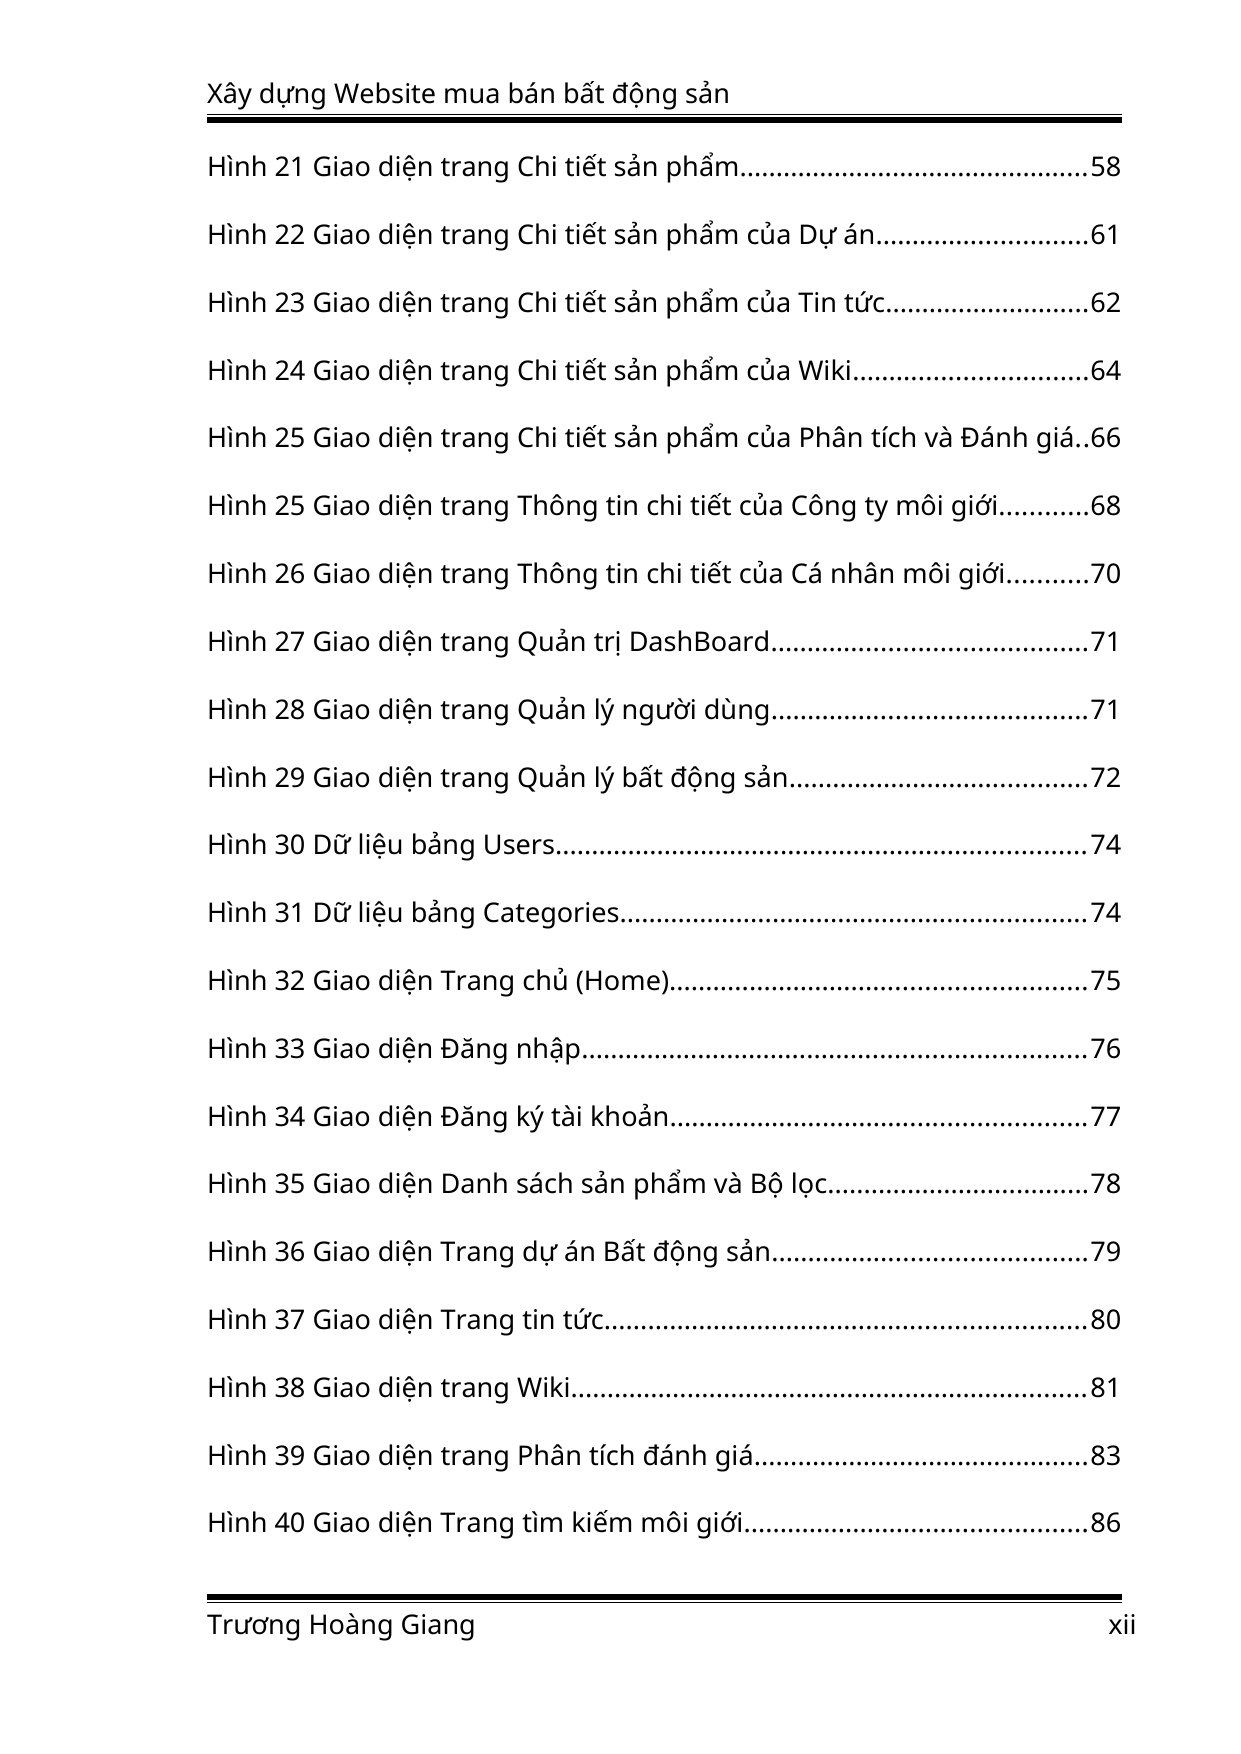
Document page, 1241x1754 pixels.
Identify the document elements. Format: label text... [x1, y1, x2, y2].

text Hình 23 Giao diện trang Chi tiết sản phẩm của Tin tức 62 [207, 283, 1122, 320]
text Hình 37 Giao diện Trang tin tức 80 [207, 1301, 1122, 1337]
text Hình 34 Giao diện Đăng ký tài khoản 77 [207, 1097, 1122, 1134]
text Hình 36 Giao diện Trang dự án Bất động sản 79 [207, 1233, 1122, 1269]
text Hình 33 Giao diện Đăng nhập 76 [207, 1029, 1122, 1066]
text Hình 27 Giao diện trang Quản trị DashBoard 71 [207, 622, 1122, 659]
text Hình 39 Giao diện trang Phân tích đánh giá 83 [207, 1436, 1122, 1473]
text Hình 35 Giao diện Danh sách sản phẩm và Bộ lọc 78 [207, 1165, 1122, 1202]
text Hình 40 Giao diện Trang tìm kiếm môi giới 86 [207, 1504, 1122, 1541]
text Hình 22 Giao diện trang Chi tiết sản phẩm của Dự án 61 [207, 216, 1122, 252]
text Hình 38 Giao diện trang Wiki 81 [207, 1368, 1122, 1405]
text Hình 25 Giao diện trang Chi tiết sản phẩm của Phân tích và Đánh giá 66 [207, 419, 1122, 456]
text Hình 26 Giao diện trang Thông tin chi tiết của Cá nhân môi giới 70 [207, 554, 1122, 591]
text Hình 29 Giao diện trang Quản lý bất động sản 72 [207, 758, 1122, 795]
text Hình 28 Giao diện trang Quản lý người dùng 71 [207, 690, 1122, 727]
text Hình 25 Giao diện trang Thông tin chi tiết của Công ty môi giới 68 [207, 487, 1122, 524]
text Hình 30 Dữ liệu bảng Users 74 [207, 826, 1122, 863]
text Hình 31 Dữ liệu bảng Categories 74 [207, 894, 1122, 931]
text Hình 21 Giao diện trang Chi tiết sản phẩm 58 [207, 148, 1122, 184]
text Hình 24 Giao diện trang Chi tiết sản phẩm của Wiki 64 [207, 351, 1122, 388]
text Hình 32 Giao diện Trang chủ (Home) 75 [207, 961, 1122, 998]
